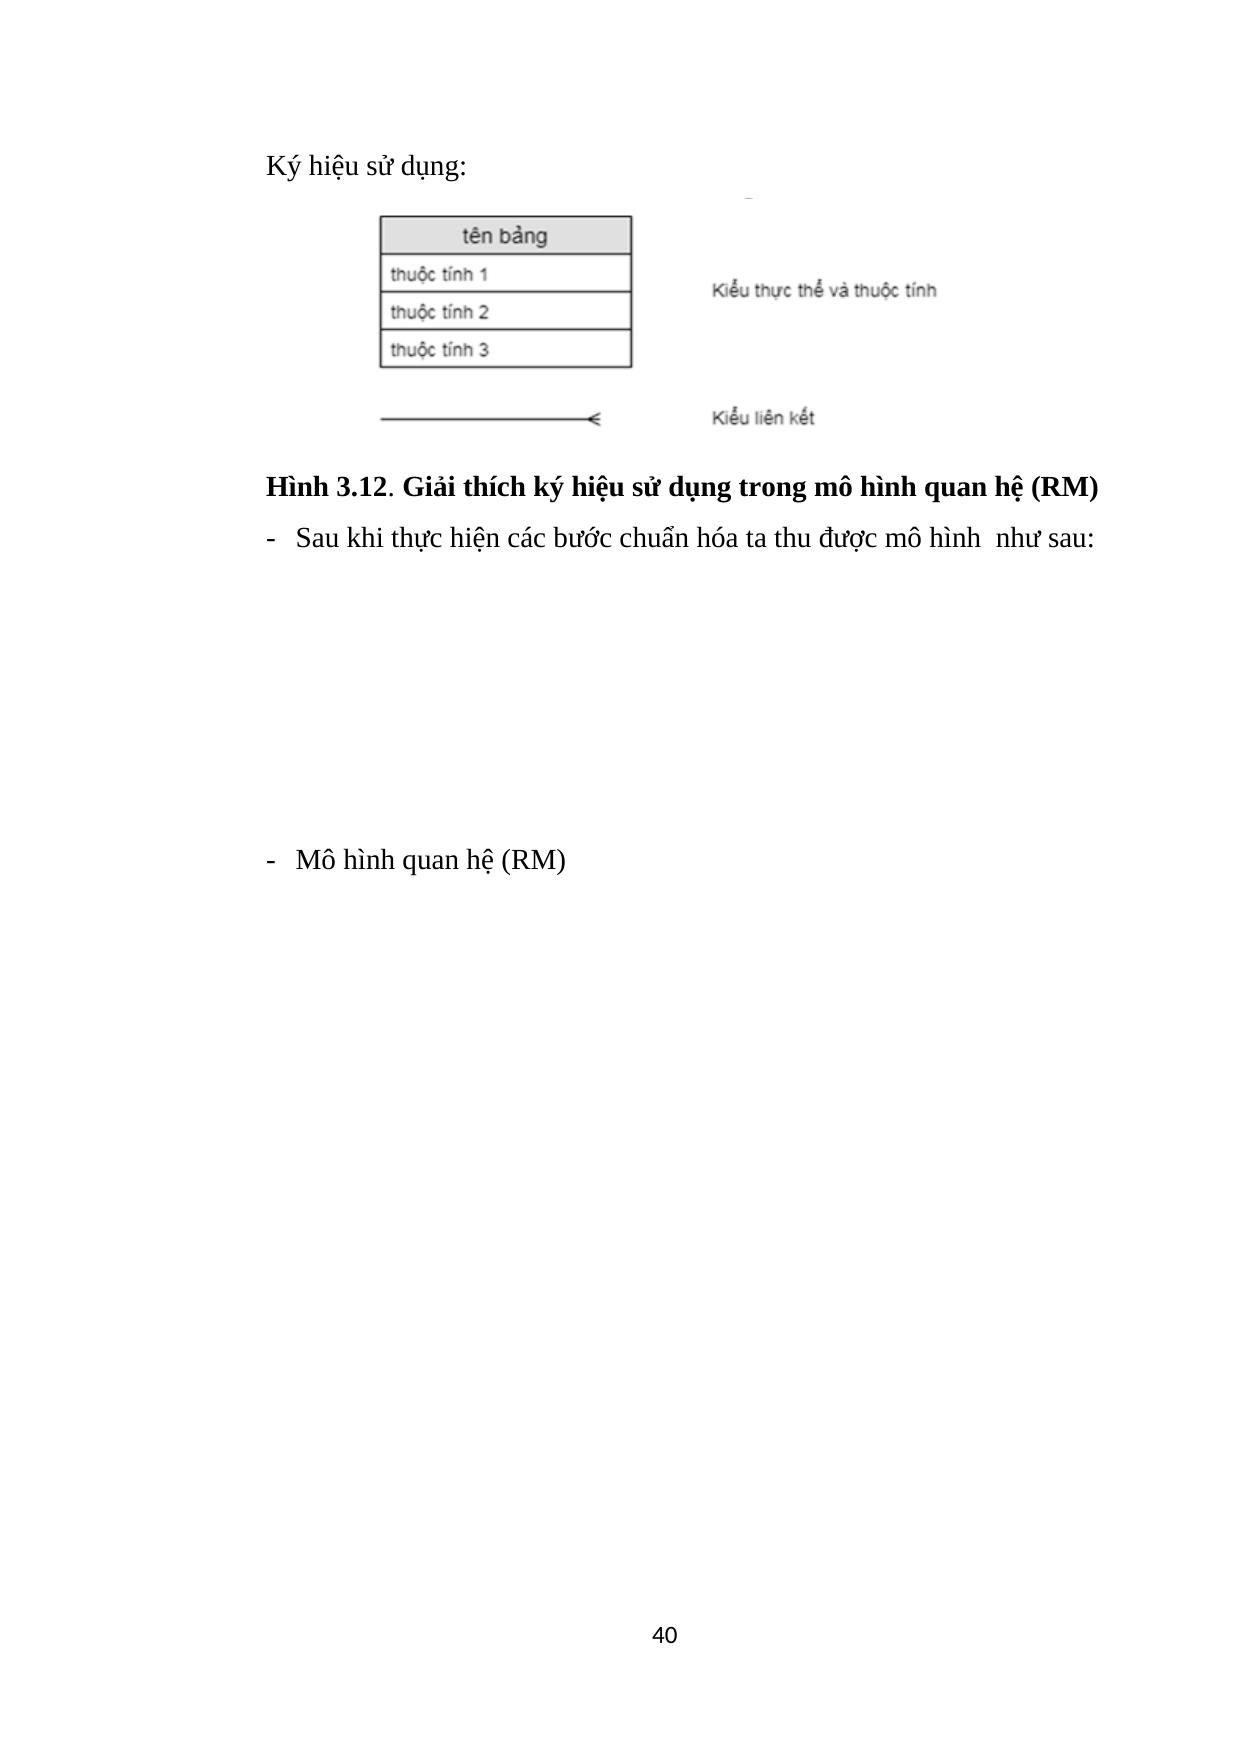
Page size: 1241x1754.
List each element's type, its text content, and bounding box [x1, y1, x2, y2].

list Hình 3.12. Giải thích ký hiệu sử dụng trong mô hình quan hệ (RM) [266, 469, 1122, 503]
list Mô hình quan hệ (RM) [266, 842, 1122, 876]
picture [341, 198, 988, 455]
list Ký hiệu sử dụng: [266, 148, 1122, 181]
list Sau khi thực hiện các bước chuẩn hóa ta thu được mô hình như sau: [266, 520, 1122, 553]
